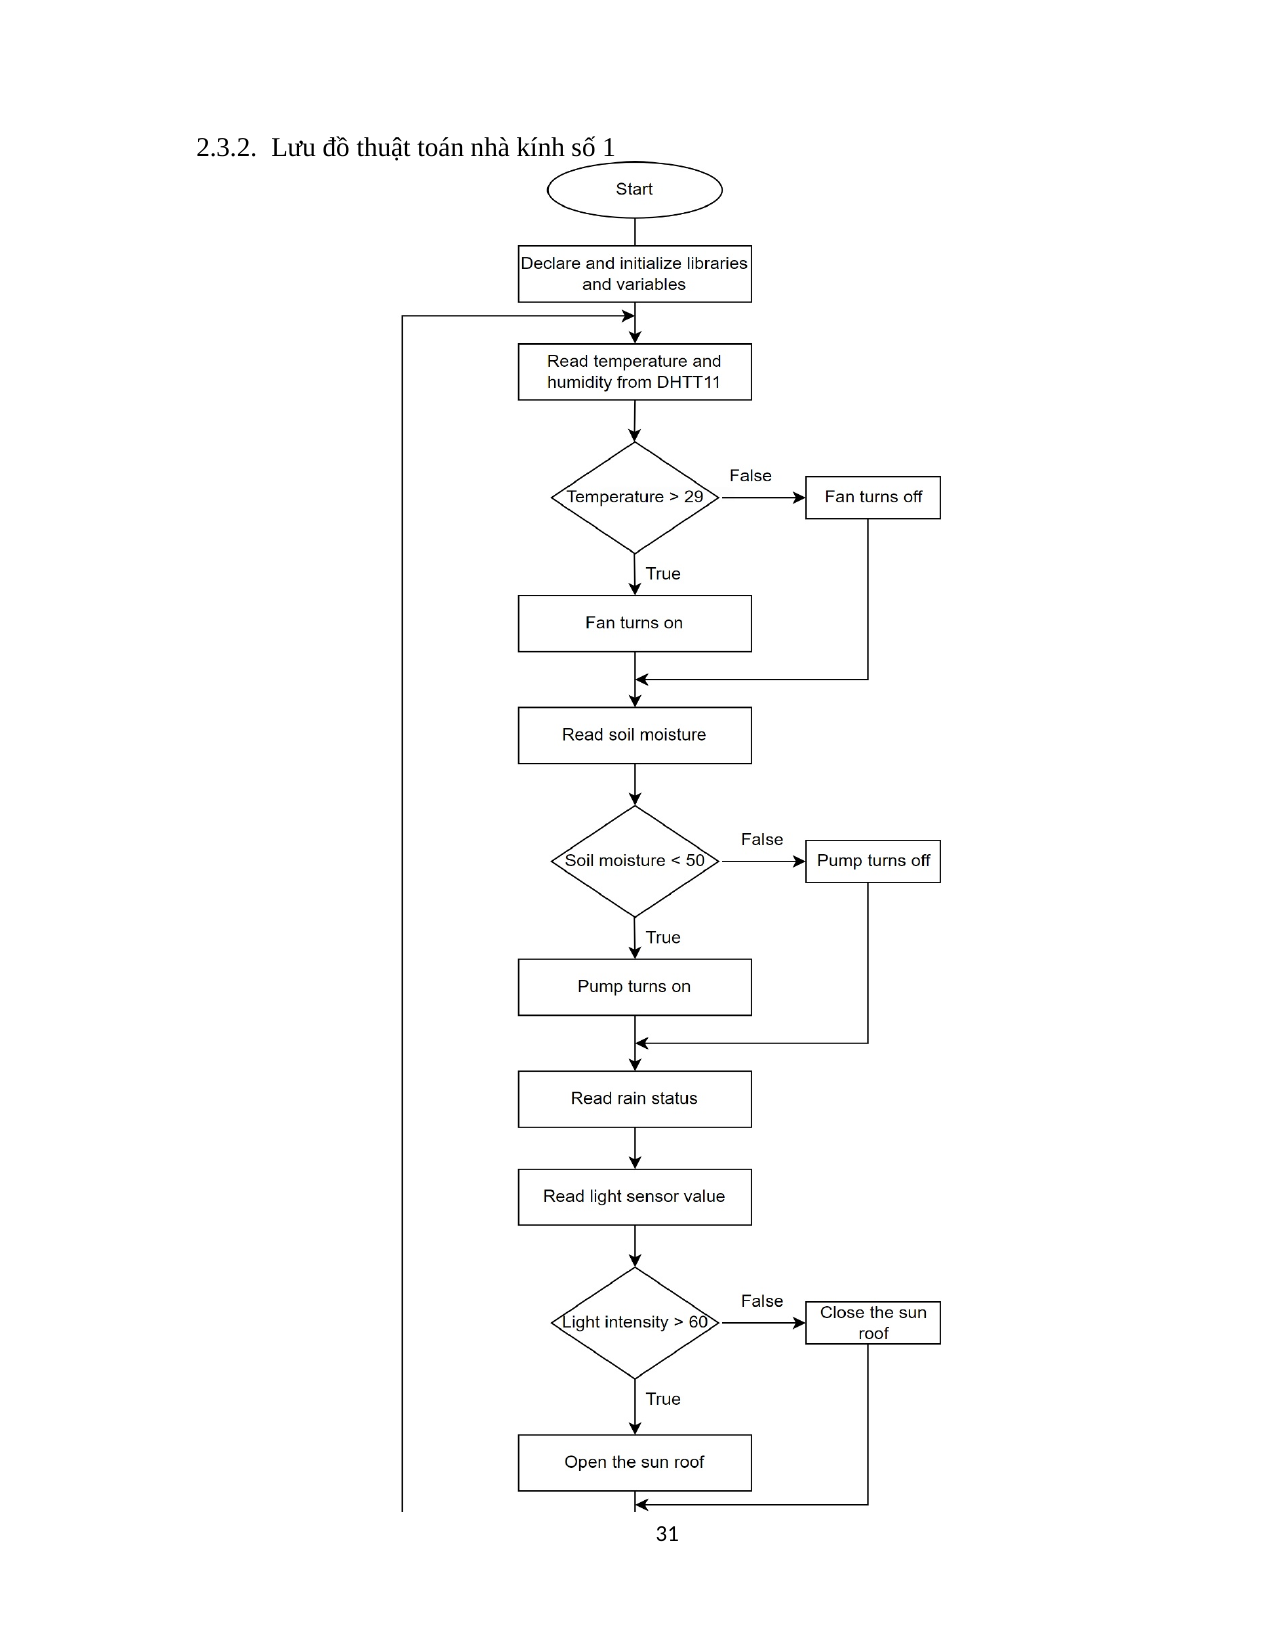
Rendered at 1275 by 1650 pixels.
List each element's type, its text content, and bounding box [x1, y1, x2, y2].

picture [391, 161, 943, 1512]
list Lưu đồ thuật toán nhà kính số 1 [196, 131, 1157, 162]
